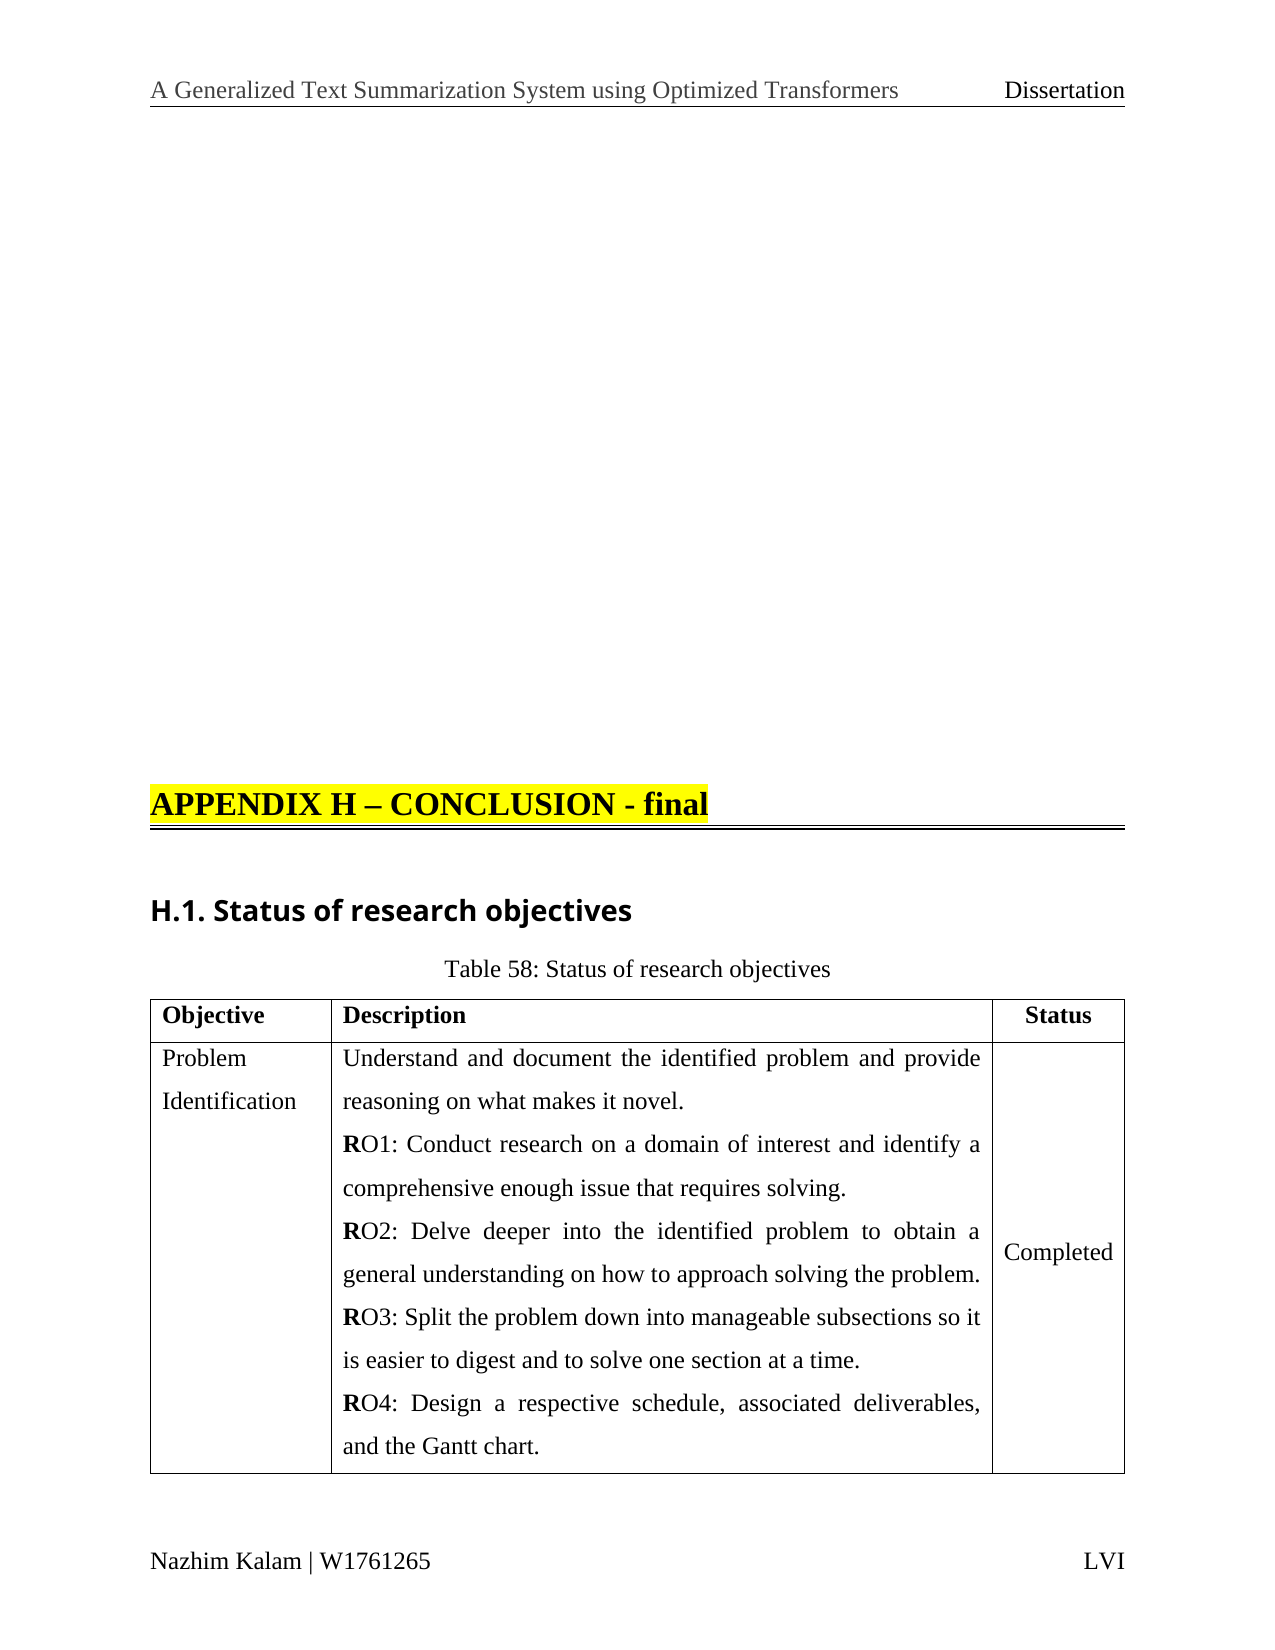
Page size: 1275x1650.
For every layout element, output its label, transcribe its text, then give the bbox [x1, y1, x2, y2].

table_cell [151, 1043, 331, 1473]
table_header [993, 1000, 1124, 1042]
subtitle APPENDIX H – CONCLUSION - final [150, 784, 1125, 825]
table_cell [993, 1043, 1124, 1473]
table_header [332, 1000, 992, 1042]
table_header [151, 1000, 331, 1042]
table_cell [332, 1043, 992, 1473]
subtitle H.1. Status of research objectives [150, 890, 1125, 930]
